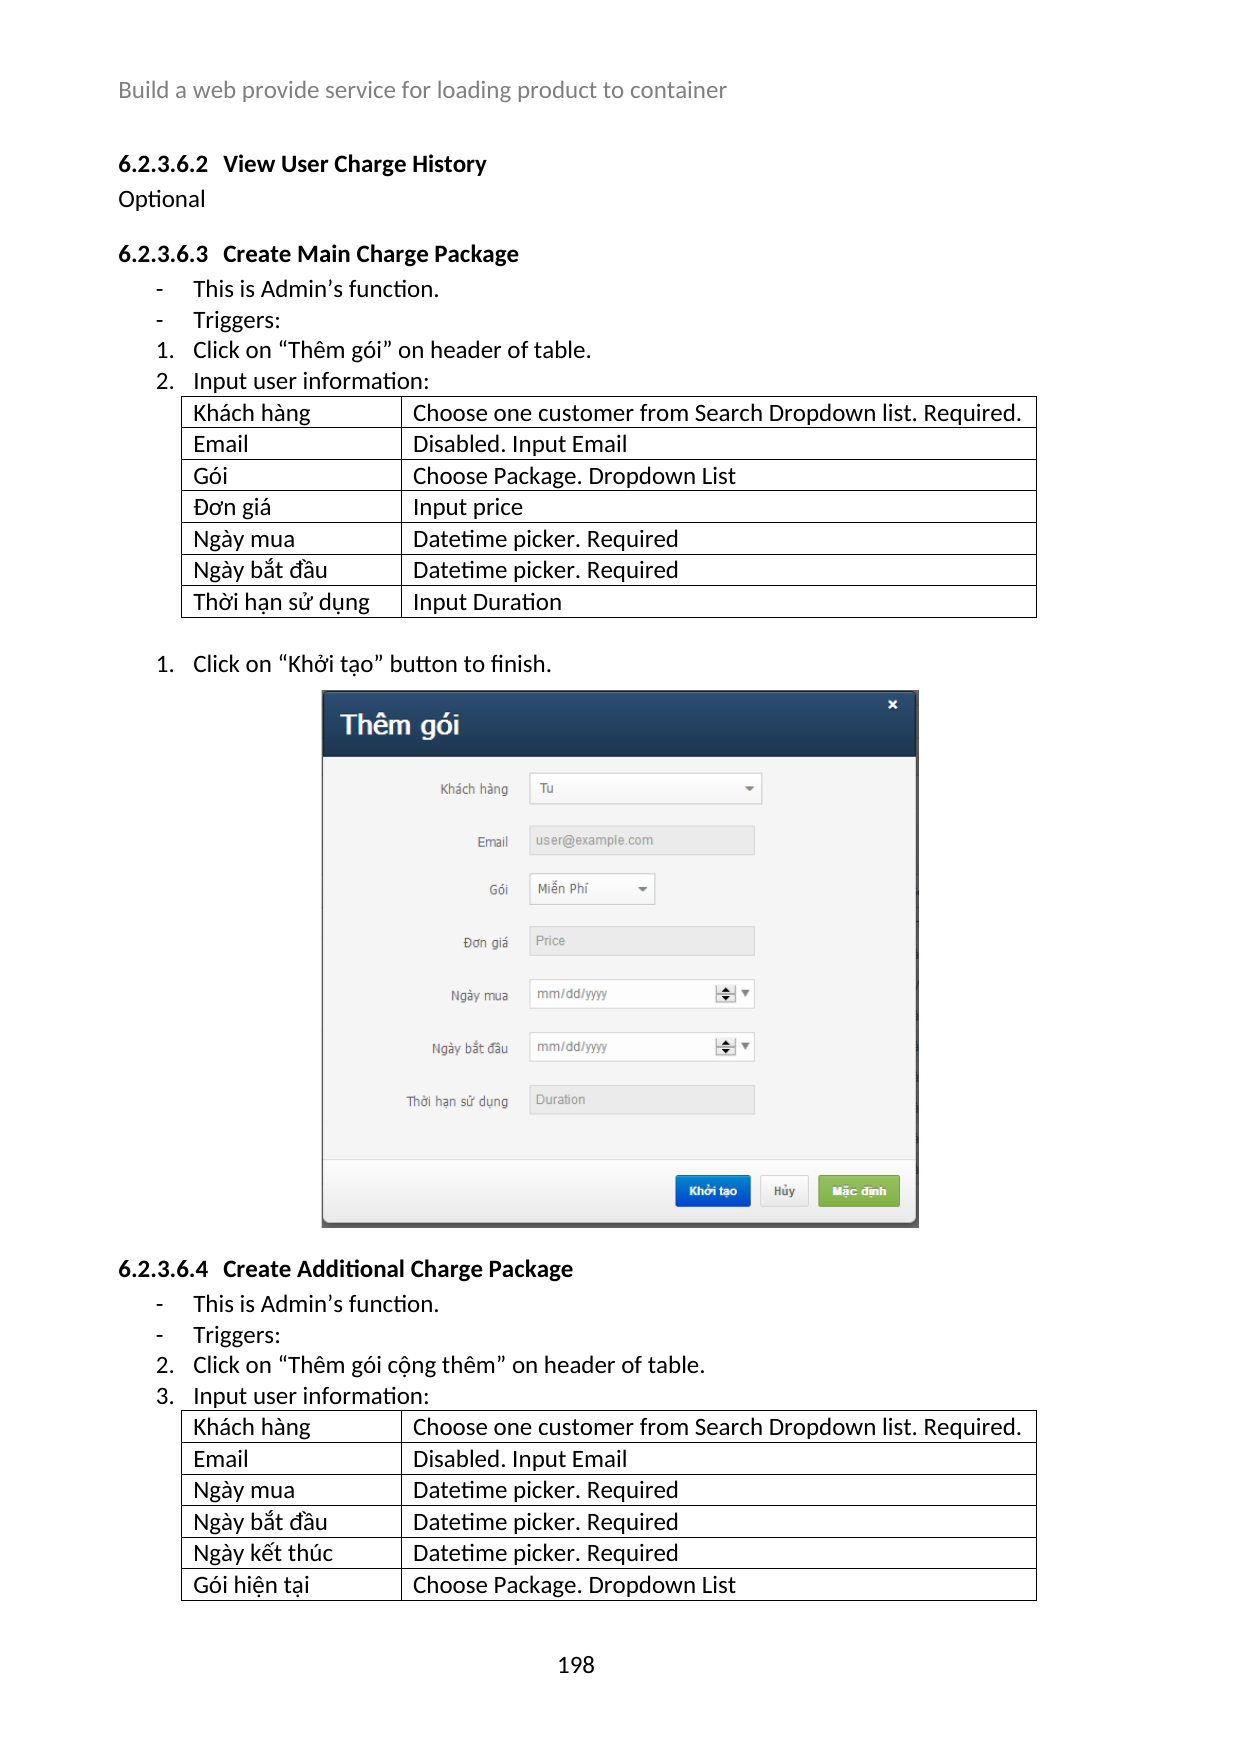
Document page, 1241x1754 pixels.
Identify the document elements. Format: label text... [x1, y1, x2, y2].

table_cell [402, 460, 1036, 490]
list Triggers: [156, 304, 1033, 334]
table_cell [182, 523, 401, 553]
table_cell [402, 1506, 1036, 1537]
list Click on “Thêm gói” on header of table. [156, 334, 1033, 365]
text Optional [118, 183, 1033, 213]
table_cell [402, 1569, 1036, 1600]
subtitle View User Charge History [118, 148, 1033, 178]
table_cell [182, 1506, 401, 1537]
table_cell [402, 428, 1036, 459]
subtitle Create Additional Charge Package [118, 699, 1033, 1284]
list This is Admin’s function. [156, 1288, 1033, 1319]
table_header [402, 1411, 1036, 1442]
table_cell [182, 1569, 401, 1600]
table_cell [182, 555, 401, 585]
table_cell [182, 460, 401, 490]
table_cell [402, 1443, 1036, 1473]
list Input user information: [156, 365, 1033, 396]
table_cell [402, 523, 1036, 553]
list Click on “Khởi tạo” button to finish. [156, 648, 1033, 679]
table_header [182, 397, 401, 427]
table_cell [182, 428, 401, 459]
list This is Admin’s function. [156, 273, 1033, 304]
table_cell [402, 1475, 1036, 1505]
list Input user information: [156, 1380, 1033, 1410]
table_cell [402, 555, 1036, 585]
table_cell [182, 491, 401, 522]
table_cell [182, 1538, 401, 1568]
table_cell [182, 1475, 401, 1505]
list Click on “Thêm gói cộng thêm” on header of table. [156, 1349, 1033, 1380]
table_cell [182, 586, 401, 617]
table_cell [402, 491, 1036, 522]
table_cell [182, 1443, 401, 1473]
subtitle Create Main Charge Package [118, 238, 1033, 269]
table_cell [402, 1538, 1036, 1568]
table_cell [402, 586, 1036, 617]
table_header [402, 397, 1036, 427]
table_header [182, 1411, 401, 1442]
list Triggers: [156, 1319, 1033, 1349]
